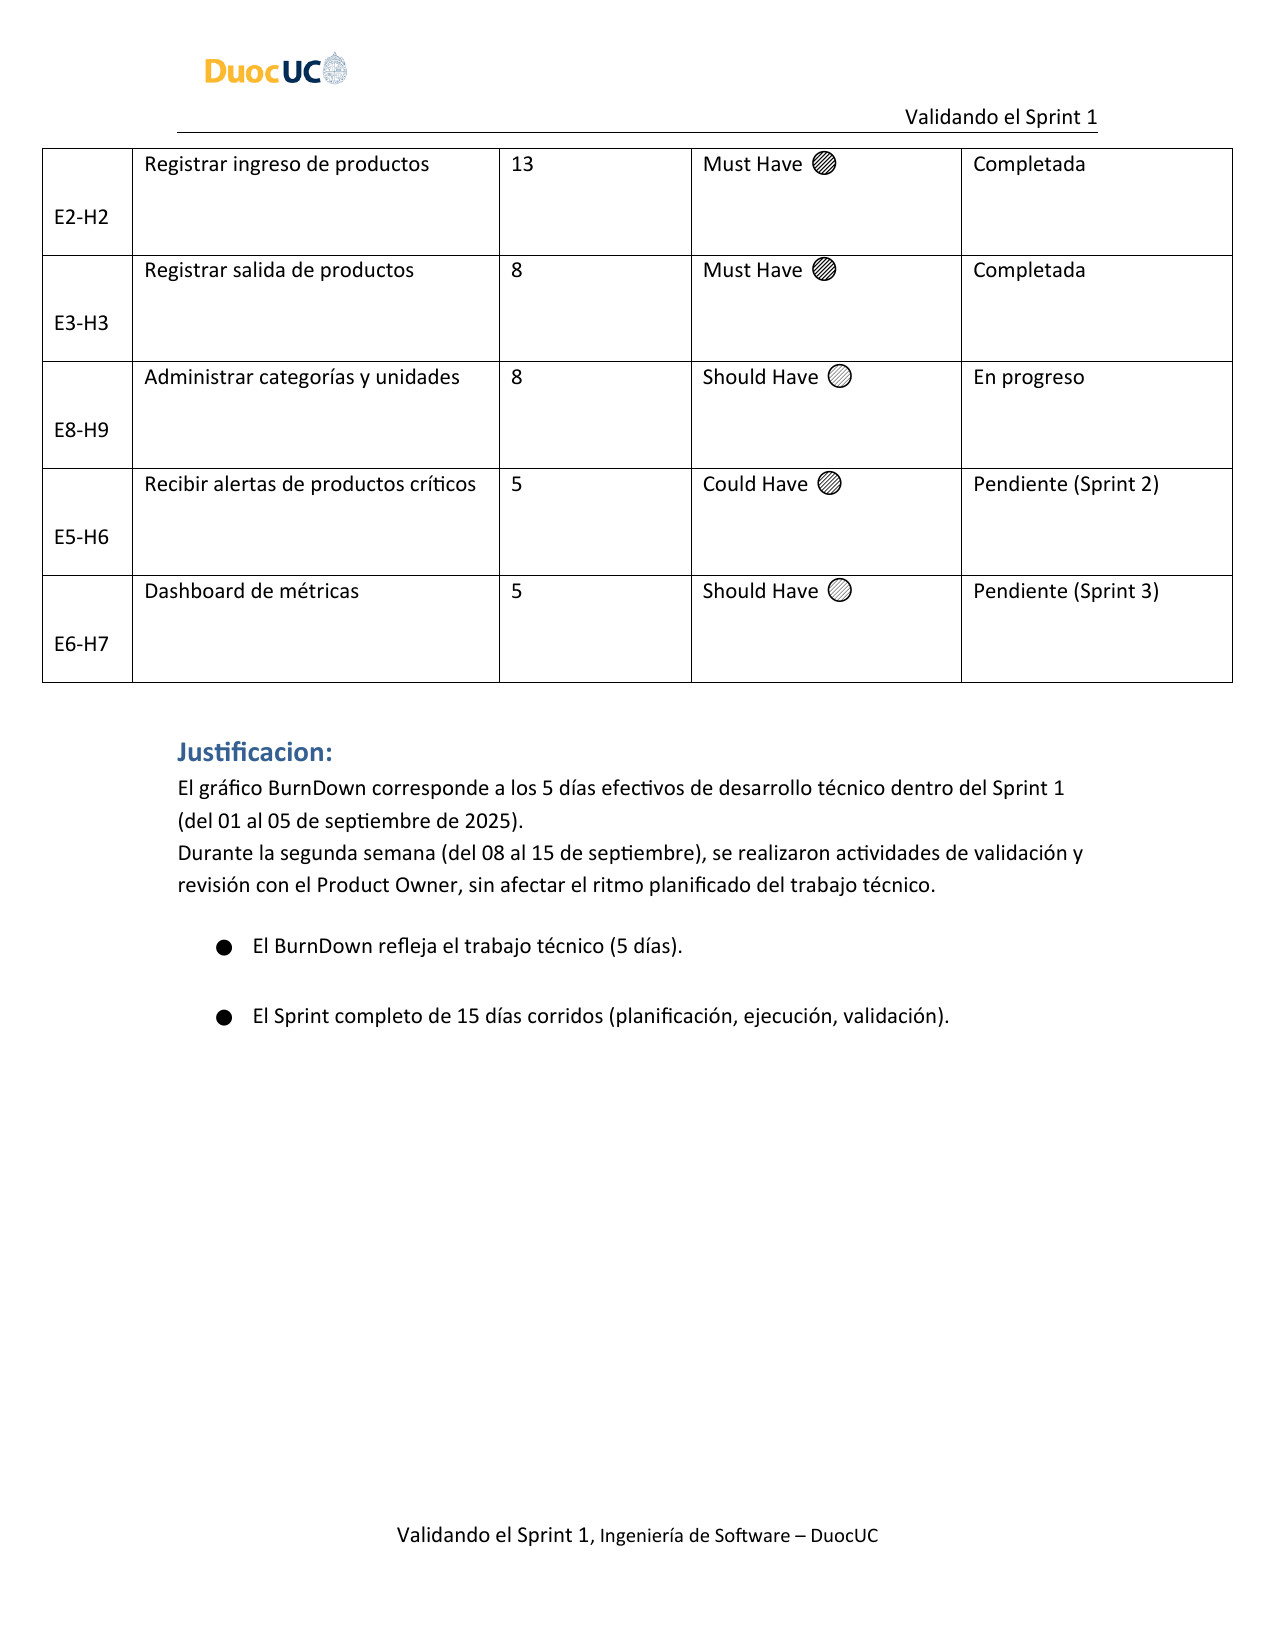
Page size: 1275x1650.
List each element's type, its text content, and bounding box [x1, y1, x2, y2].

table_cell Should Have 🟡 [692, 362, 961, 468]
table_cell Pendiente (Sprint 3) [962, 576, 1232, 682]
table_cell 8 [500, 256, 691, 361]
table_cell 13 [500, 149, 691, 254]
table_cell Should Have 🟡 [692, 576, 961, 682]
text El gráfico BurnDown corresponde a los 5 días efectivos de desarrollo técnico dentro del Sprint 1 (del 01 al 05 de septiembre de 2025). Durante la segunda semana (del 08 al 15 de septiembre), se realizaron actividades de validación y revisión con el Product Owner, sin afectar el ritmo planificado del trabajo técnico. [177, 773, 1098, 898]
table_cell Registrar salida de productos [133, 256, 499, 361]
table_cell E2-H2 [43, 149, 132, 254]
table_cell Registrar ingreso de productos [133, 149, 499, 254]
table_cell Pendiente (Sprint 2) [962, 469, 1232, 575]
picture [198, 48, 352, 87]
table_cell Could Have 🟠 [692, 469, 961, 575]
table_cell Completada [962, 256, 1232, 361]
table_cell E3-H3 [43, 256, 132, 361]
table_cell Dashboard de métricas [133, 576, 499, 682]
table_cell Administrar categorías y unidades [133, 362, 499, 468]
table_cell 5 [500, 469, 691, 575]
table_cell 8 [500, 362, 691, 468]
table_cell E8-H9 [43, 362, 132, 468]
list El BurnDown refleja el trabajo técnico (5 días). [215, 923, 1098, 966]
table_cell E5-H6 [43, 469, 132, 575]
table_cell E6-H7 [43, 576, 132, 682]
table_cell Recibir alertas de productos críticos [133, 469, 499, 575]
table_cell Must Have 🟢 [692, 256, 961, 361]
table_cell Completada [962, 149, 1232, 254]
list El Sprint completo de 15 días corridos (planificación, ejecución, validación). [215, 993, 1098, 1036]
table_cell En progreso [962, 362, 1232, 468]
table_cell Must Have 🟢 [692, 149, 961, 254]
table_cell 5 [500, 576, 691, 682]
subtitle Justificacion: [177, 733, 1098, 768]
